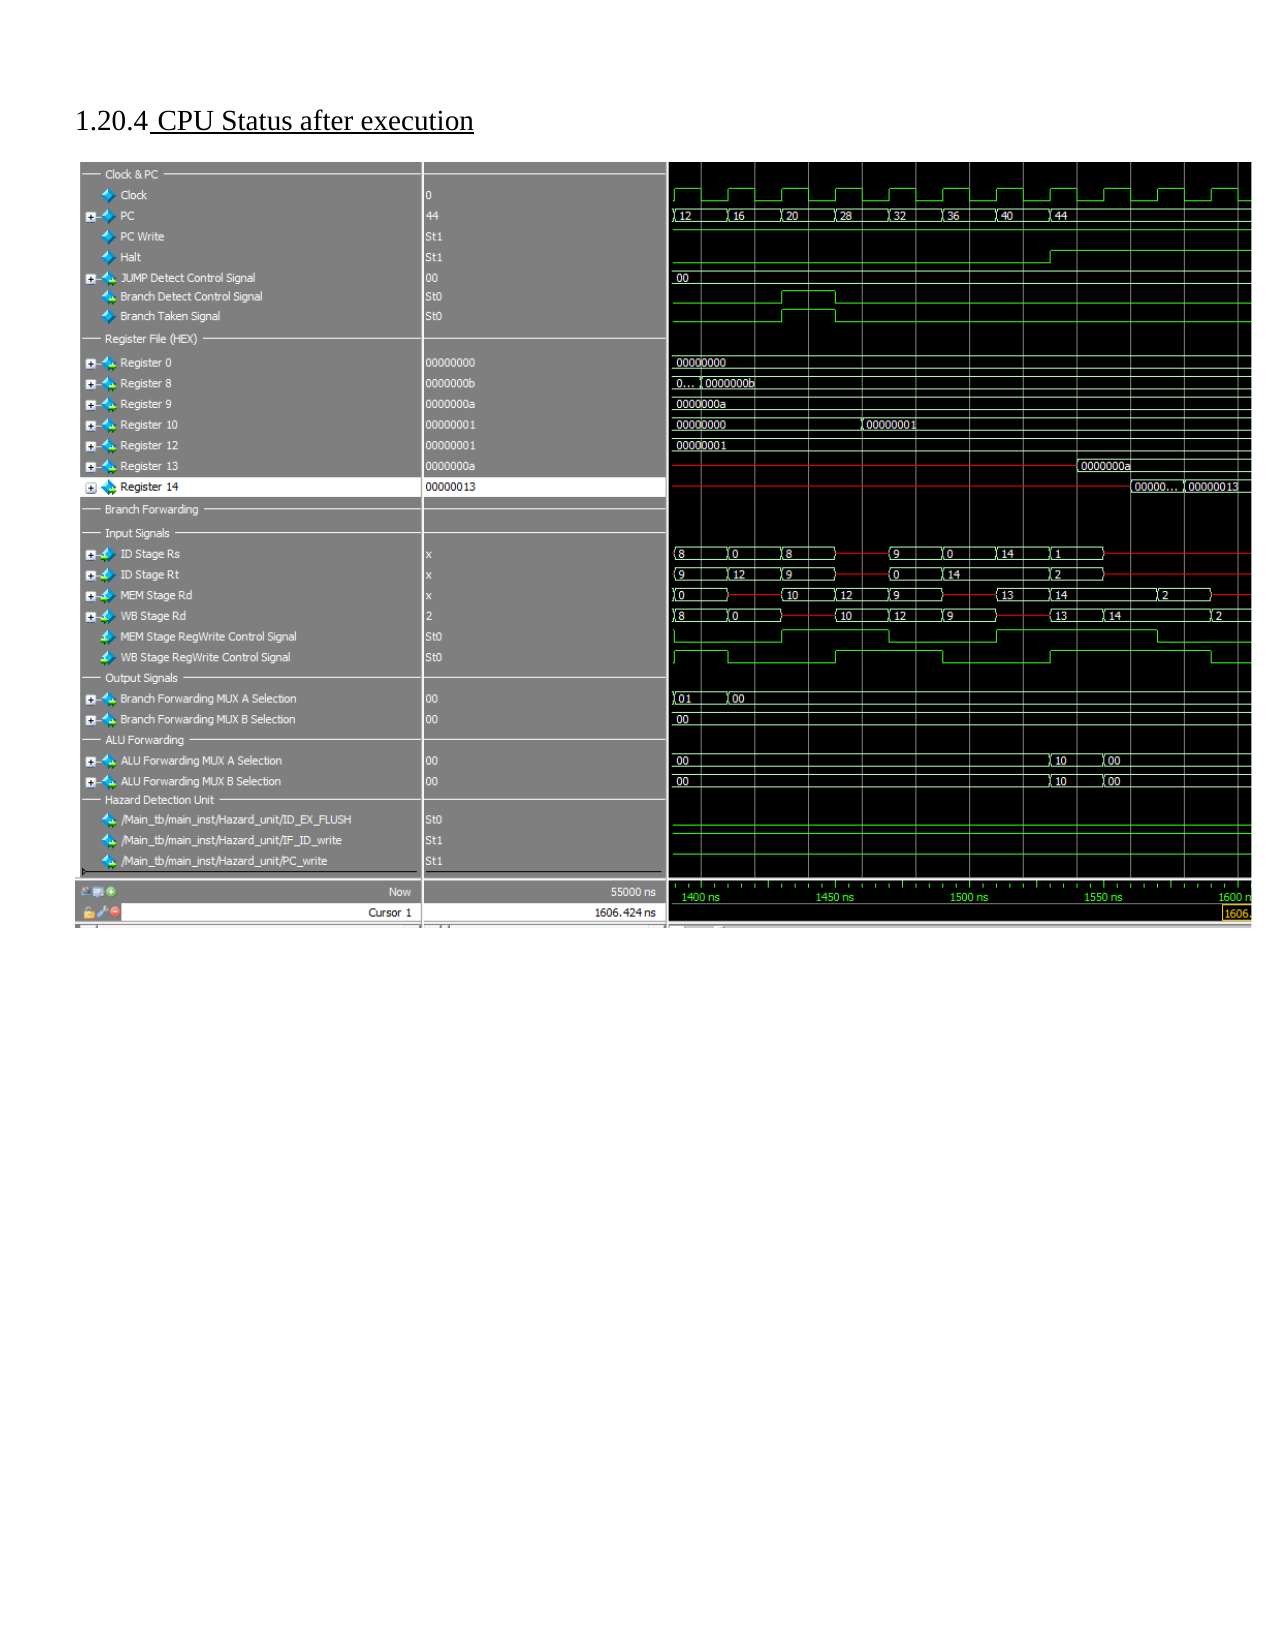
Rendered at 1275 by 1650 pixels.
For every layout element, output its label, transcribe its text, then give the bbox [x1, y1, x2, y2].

picture [75, 162, 1252, 928]
subtitle CPU Status after execution [75, 103, 1200, 137]
